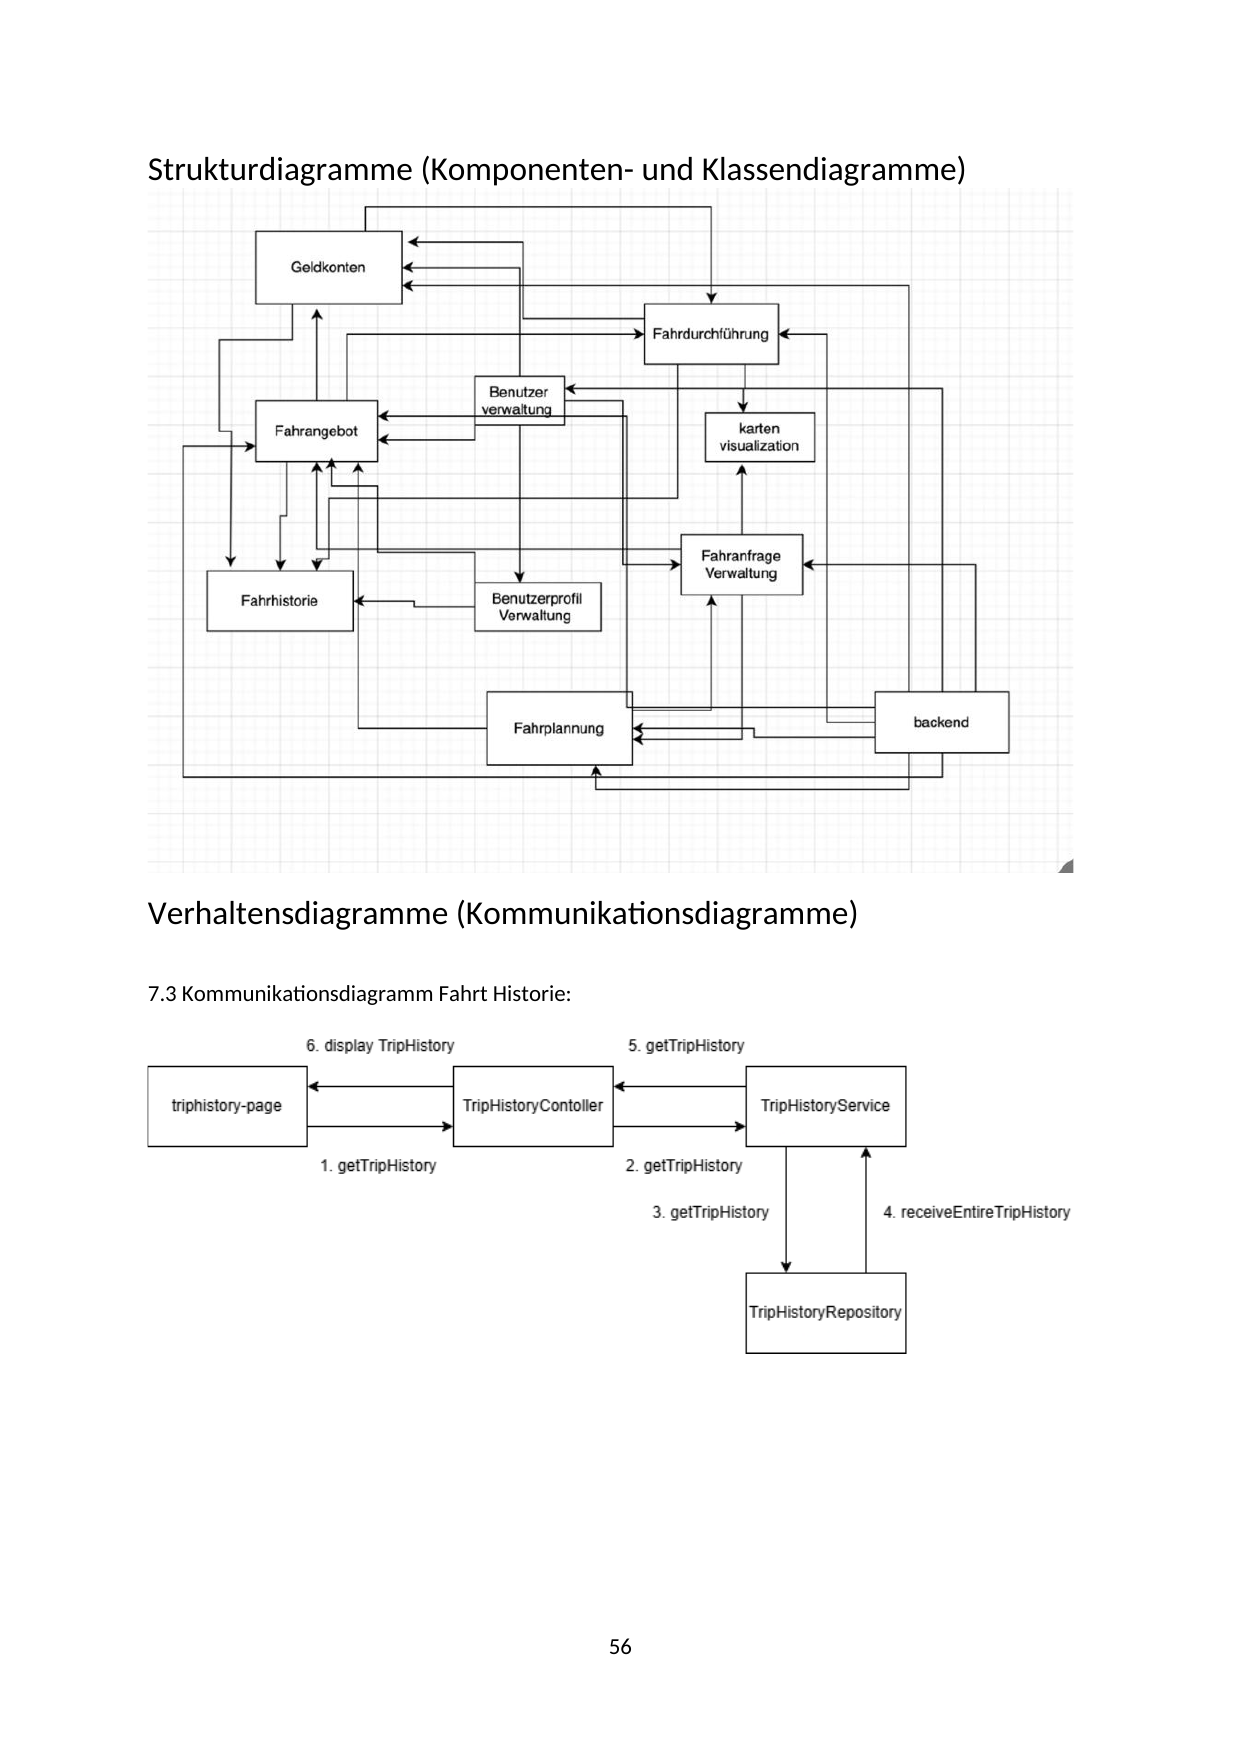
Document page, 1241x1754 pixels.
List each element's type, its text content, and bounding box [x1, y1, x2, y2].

picture [147, 1026, 1093, 1354]
picture [147, 188, 1074, 873]
subtitle Strukturdiagramme (Komponenten- und Klassendiagramme) [148, 148, 1093, 188]
subtitle Verhaltensdiagramme (Kommunikationsdiagramme) [148, 892, 1093, 933]
text 7.3 Kommunikationsdiagramm Fahrt Historie: [148, 979, 1093, 1007]
